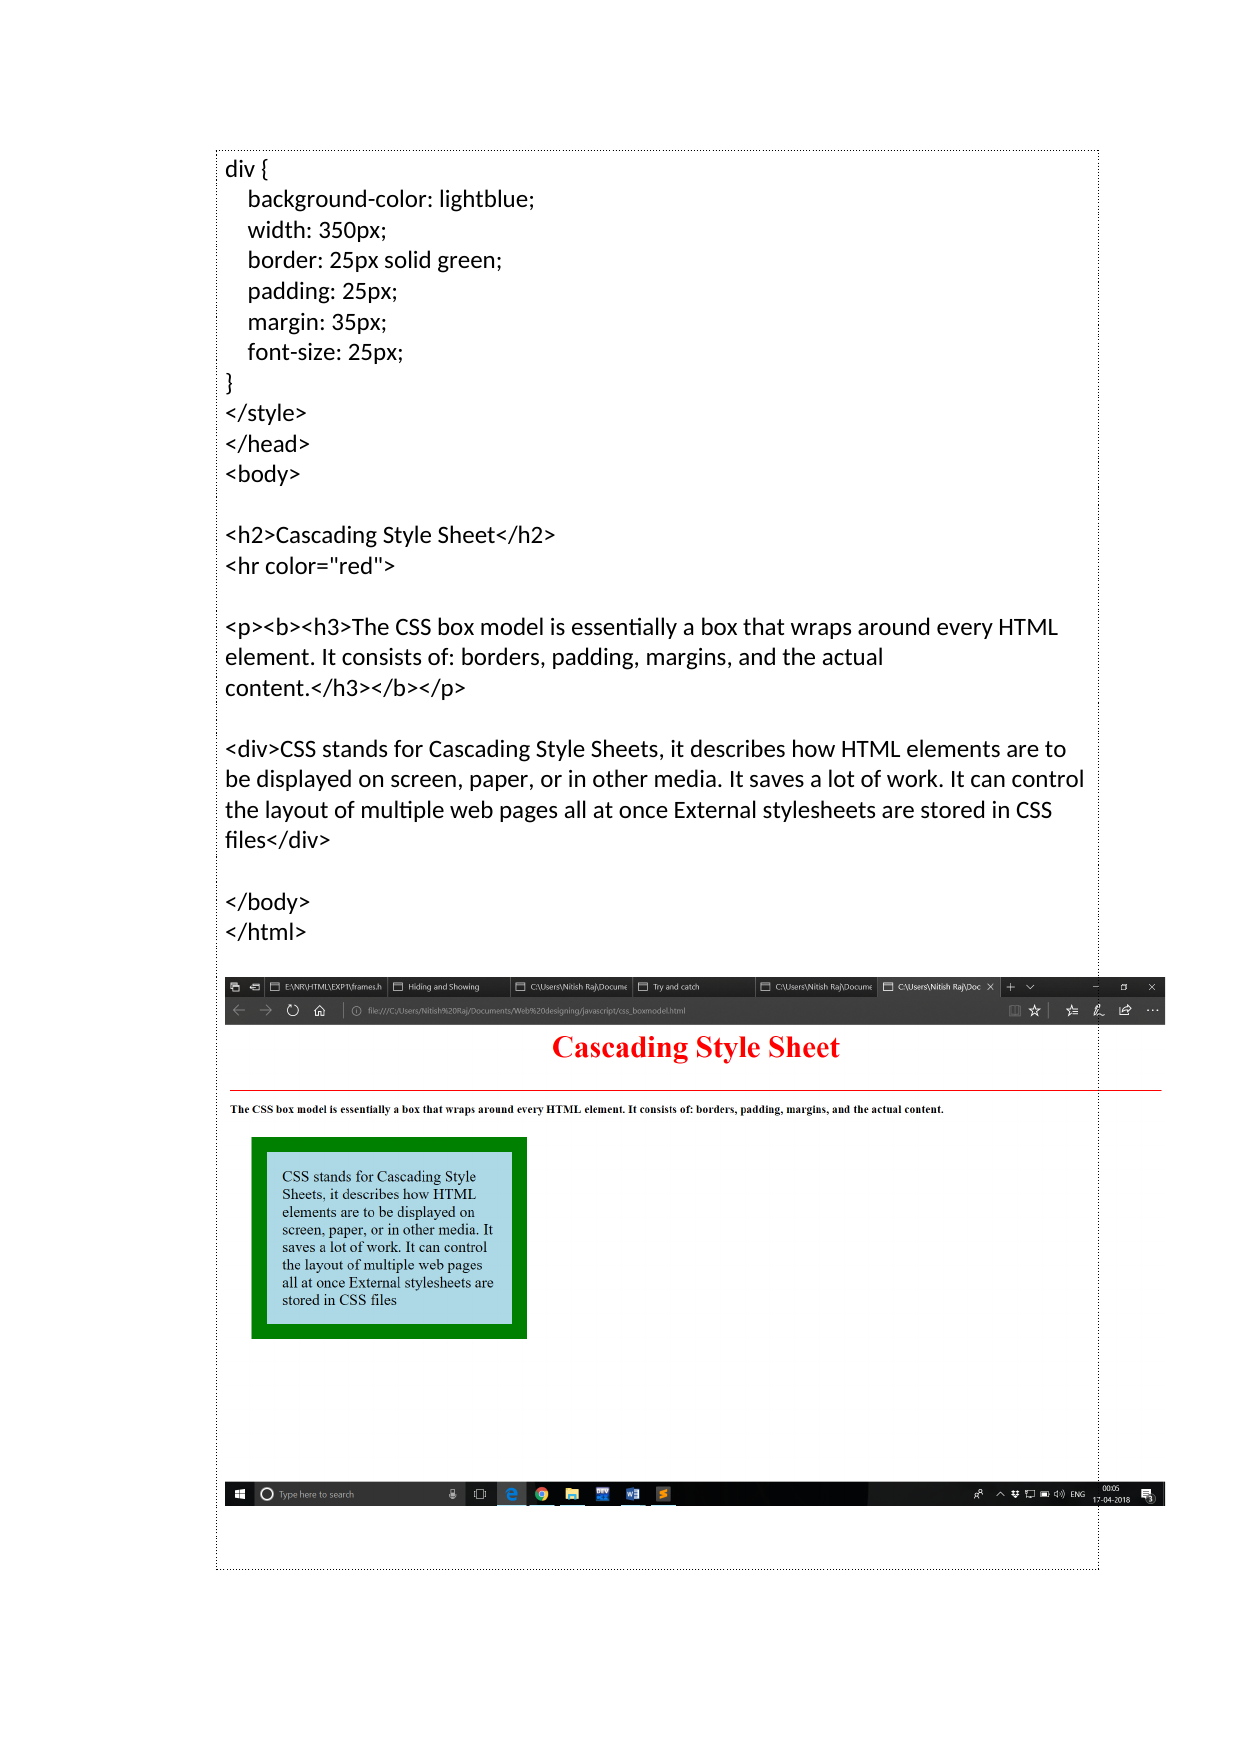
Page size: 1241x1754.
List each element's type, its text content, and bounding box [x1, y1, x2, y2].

list <body> [216, 455, 1099, 489]
list </body> [216, 882, 1099, 913]
list </style> [216, 394, 1099, 425]
list </html> [216, 913, 1099, 947]
list background-color: lightblue; [216, 181, 1099, 211]
list <h2>Cascading Style Sheet</h2> [216, 516, 1099, 547]
list div { [216, 150, 1099, 181]
list font-size: 25px; [216, 333, 1099, 364]
list } [216, 364, 1099, 394]
list border: 25px solid green; [216, 242, 1099, 272]
list <div>CSS stands for Cascading Style Sheets, it describes how HTML elements are to be displayed on screen, paper, or in other media. It saves a lot of work. It can control the layout of multiple web pages all at once External stylesheets are stored in CSS files</div> [216, 730, 1099, 855]
picture [225, 977, 1166, 1506]
list margin: 35px; [216, 303, 1099, 333]
list width: 350px; [216, 211, 1099, 242]
list </head> [216, 425, 1099, 455]
list <hr color="red"> [216, 547, 1099, 580]
list <p><b><h3>The CSS box model is essentially a box that wraps around every HTML element. It consists of: borders, padding, margins, and the actual content.</h3></b></p> [216, 608, 1099, 702]
list padding: 25px; [216, 272, 1099, 303]
